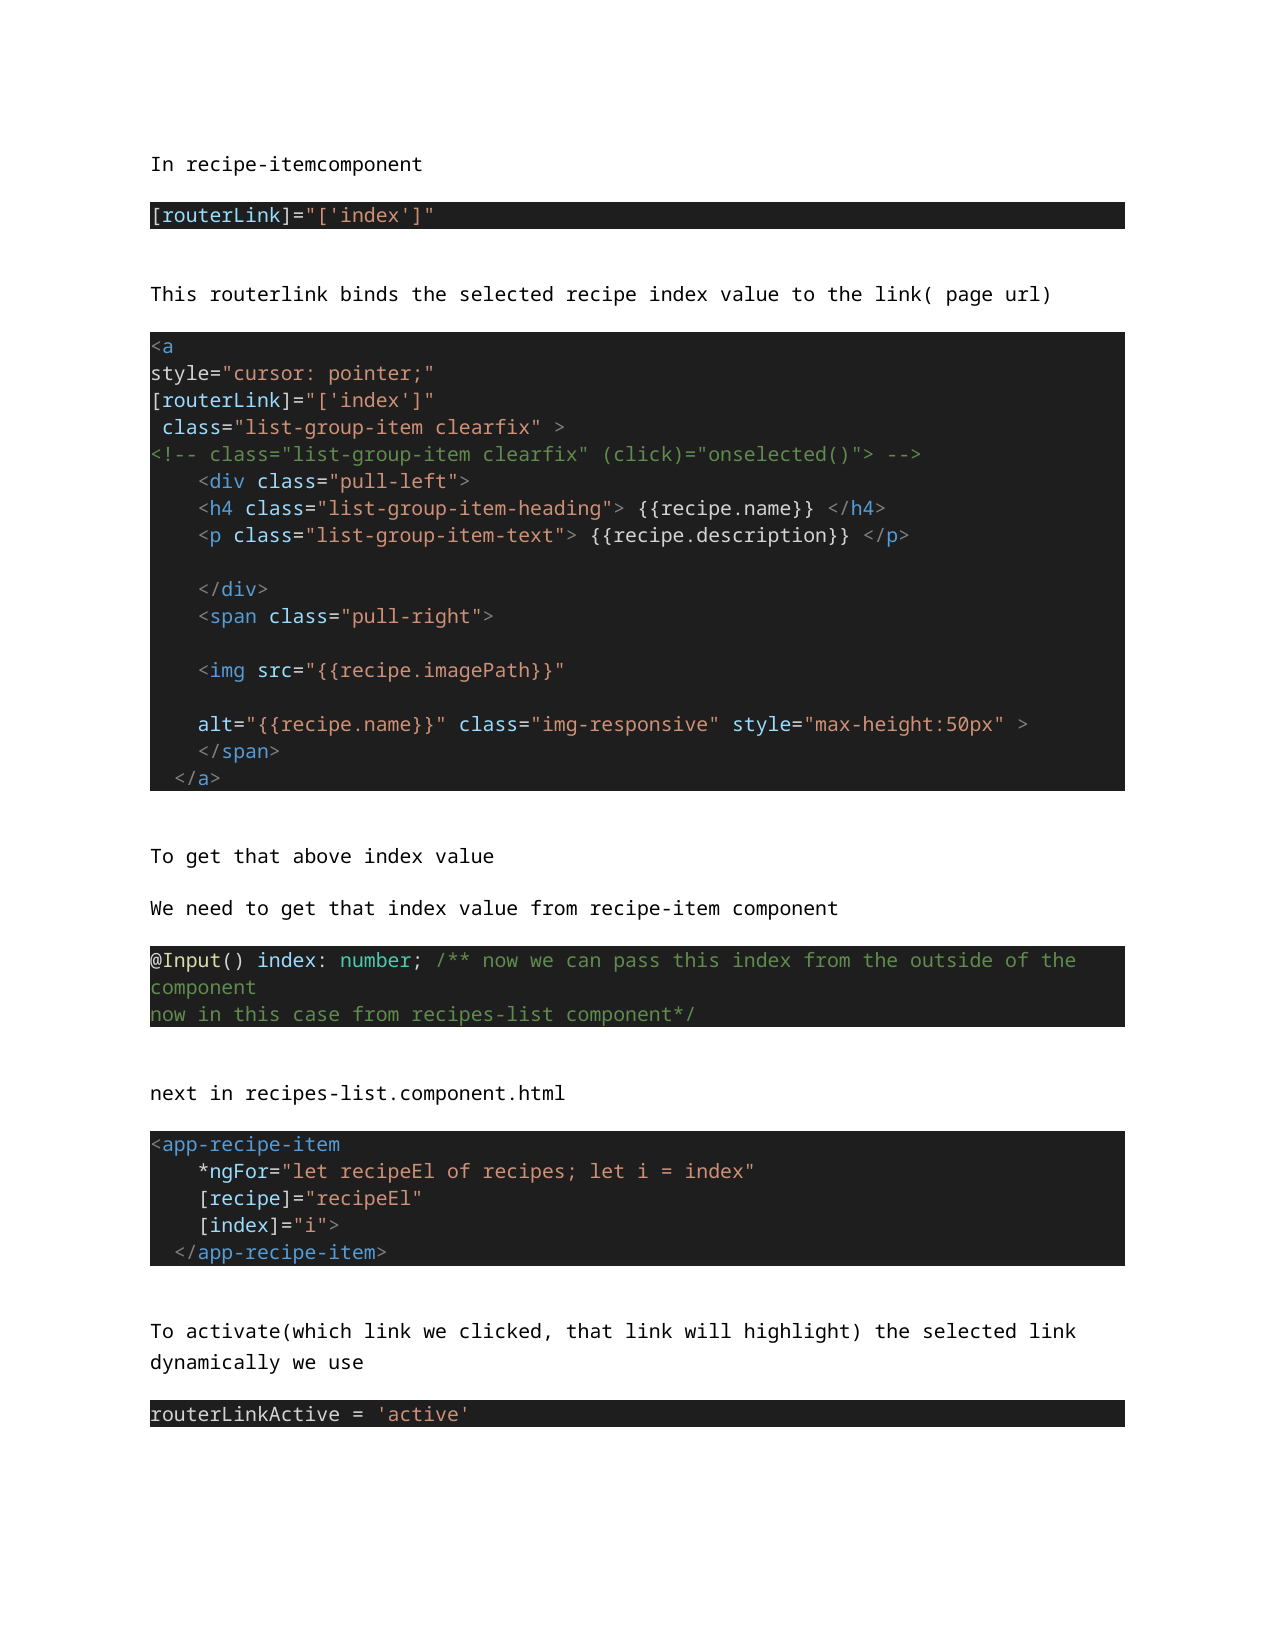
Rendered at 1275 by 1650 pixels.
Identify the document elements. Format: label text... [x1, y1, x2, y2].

text class="list-group-item clearfix" > [150, 413, 1125, 440]
text To activate(which link we clicked, that link will highlight) the selected link dynamically we use [150, 1317, 1125, 1375]
text To get that above index value [150, 843, 1125, 870]
text [routerLink]="['index']" [150, 202, 1125, 229]
text [index]="i"> [150, 1212, 1125, 1239]
text <a [150, 332, 1125, 359]
text <h4 class="list-group-item-heading"> {{recipe.name}} </h4> [150, 494, 1125, 521]
text </app-recipe-item> [150, 1239, 1125, 1266]
text </div> [150, 575, 1125, 602]
text next in recipes-list.component.html [150, 1079, 1125, 1106]
text *ngFor="let recipeEl of recipes; let i = index" [150, 1158, 1125, 1185]
text now in this case from recipes-list component*/ [150, 1000, 1125, 1027]
text <span class="pull-right"> [150, 602, 1125, 629]
text We need to get that index value from recipe-item component [150, 894, 1125, 921]
text routerLinkActive = 'active' [150, 1400, 1125, 1427]
text [routerLink]="['index']" [150, 386, 1125, 413]
text @Input() index: number; /** now we can pass this index from the outside of the component [150, 946, 1125, 1000]
text </a> [150, 764, 1125, 791]
text <p class="list-group-item-text"> {{recipe.description}} </p> [150, 521, 1125, 548]
text In recipe-itemcomponent [150, 150, 1125, 177]
text style="cursor: pointer;" [150, 359, 1125, 386]
text <div class="pull-left"> [150, 467, 1125, 494]
text <!-- class="list-group-item clearfix" (click)="onselected()"> --> [150, 440, 1125, 467]
text alt="{{recipe.name}}" class="img-responsive" style="max-height:50px" > [150, 710, 1125, 737]
text [recipe]="recipeEl" [150, 1185, 1125, 1212]
text </span> [150, 737, 1125, 764]
text <img src="{{recipe.imagePath}}" [150, 656, 1125, 683]
text <app-recipe-item [150, 1131, 1125, 1158]
text This routerlink binds the selected recipe index value to the link( page url) [150, 281, 1125, 307]
